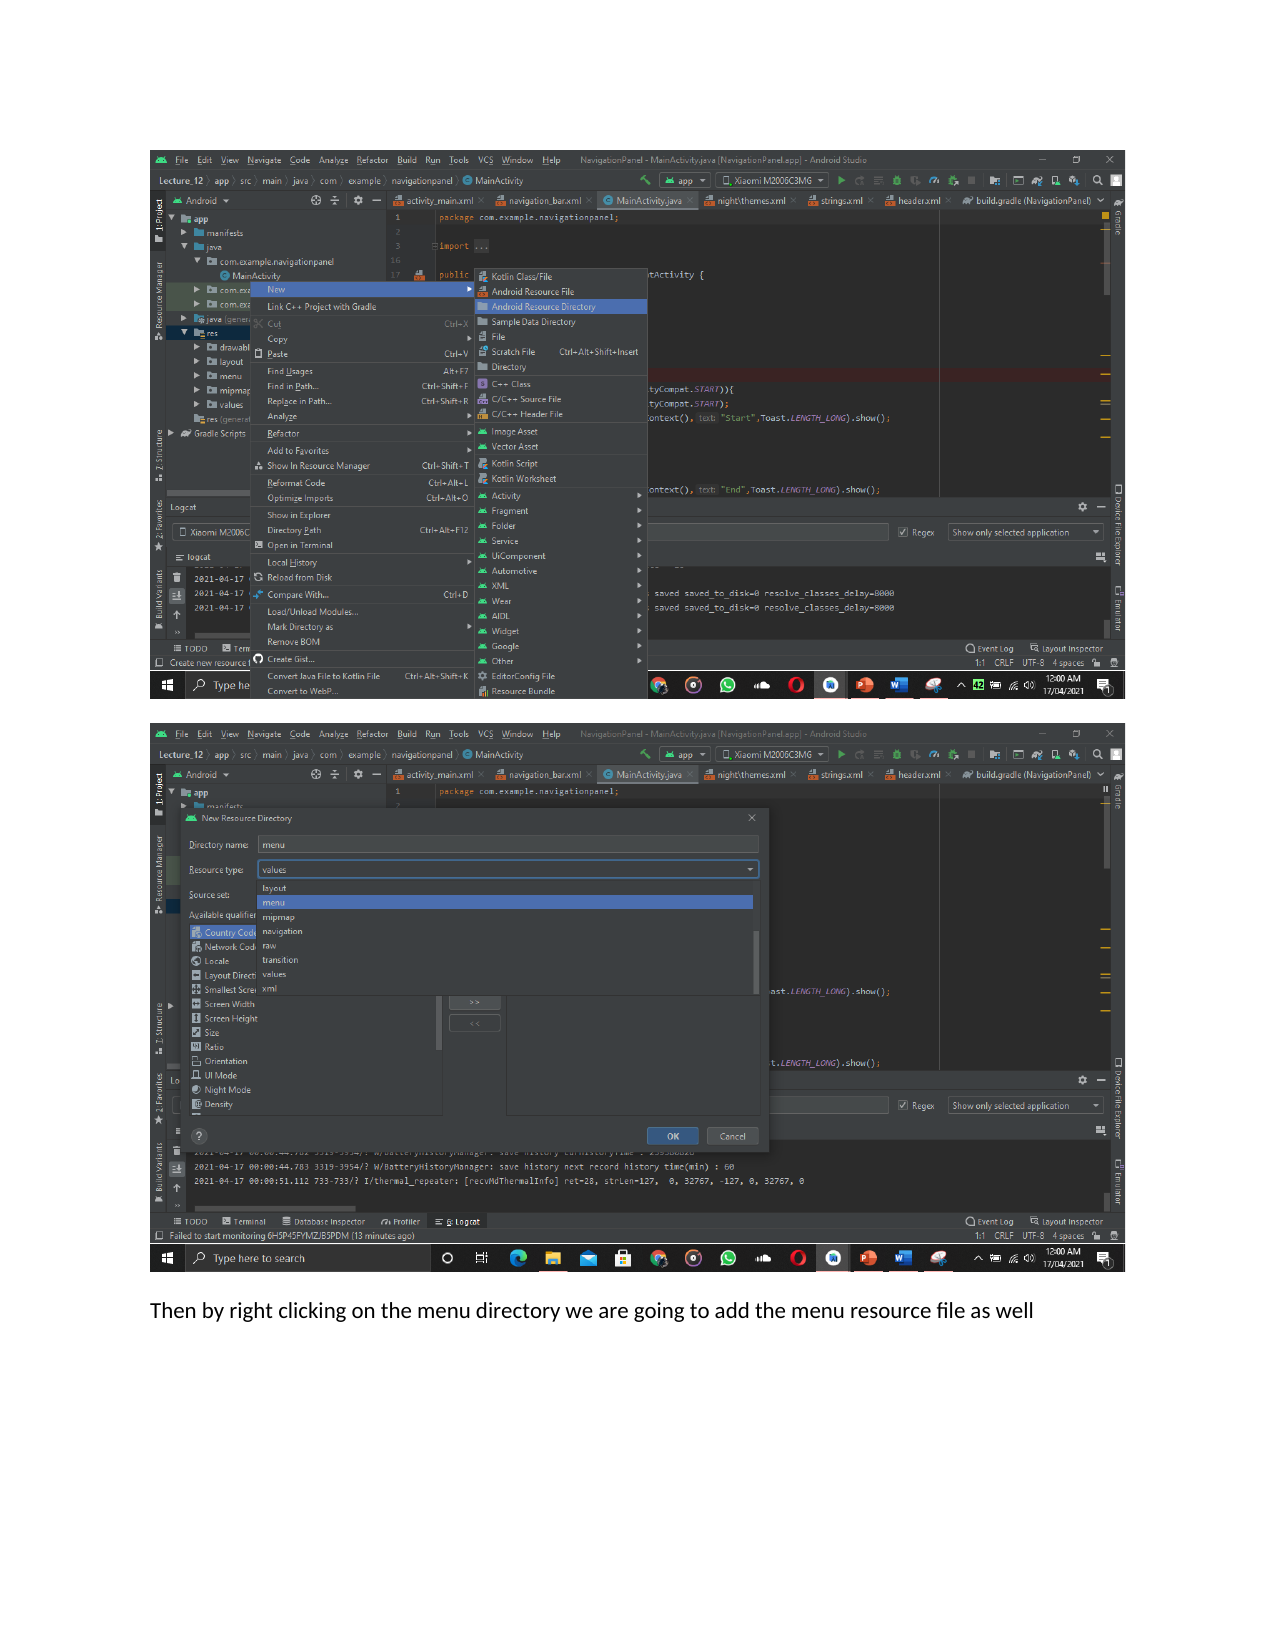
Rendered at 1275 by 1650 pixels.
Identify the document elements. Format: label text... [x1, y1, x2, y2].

picture [150, 150, 1125, 699]
picture [150, 723, 1125, 1272]
text Then by right clicking on the menu directory we are going to add the menu resource file as well [150, 1296, 1125, 1324]
